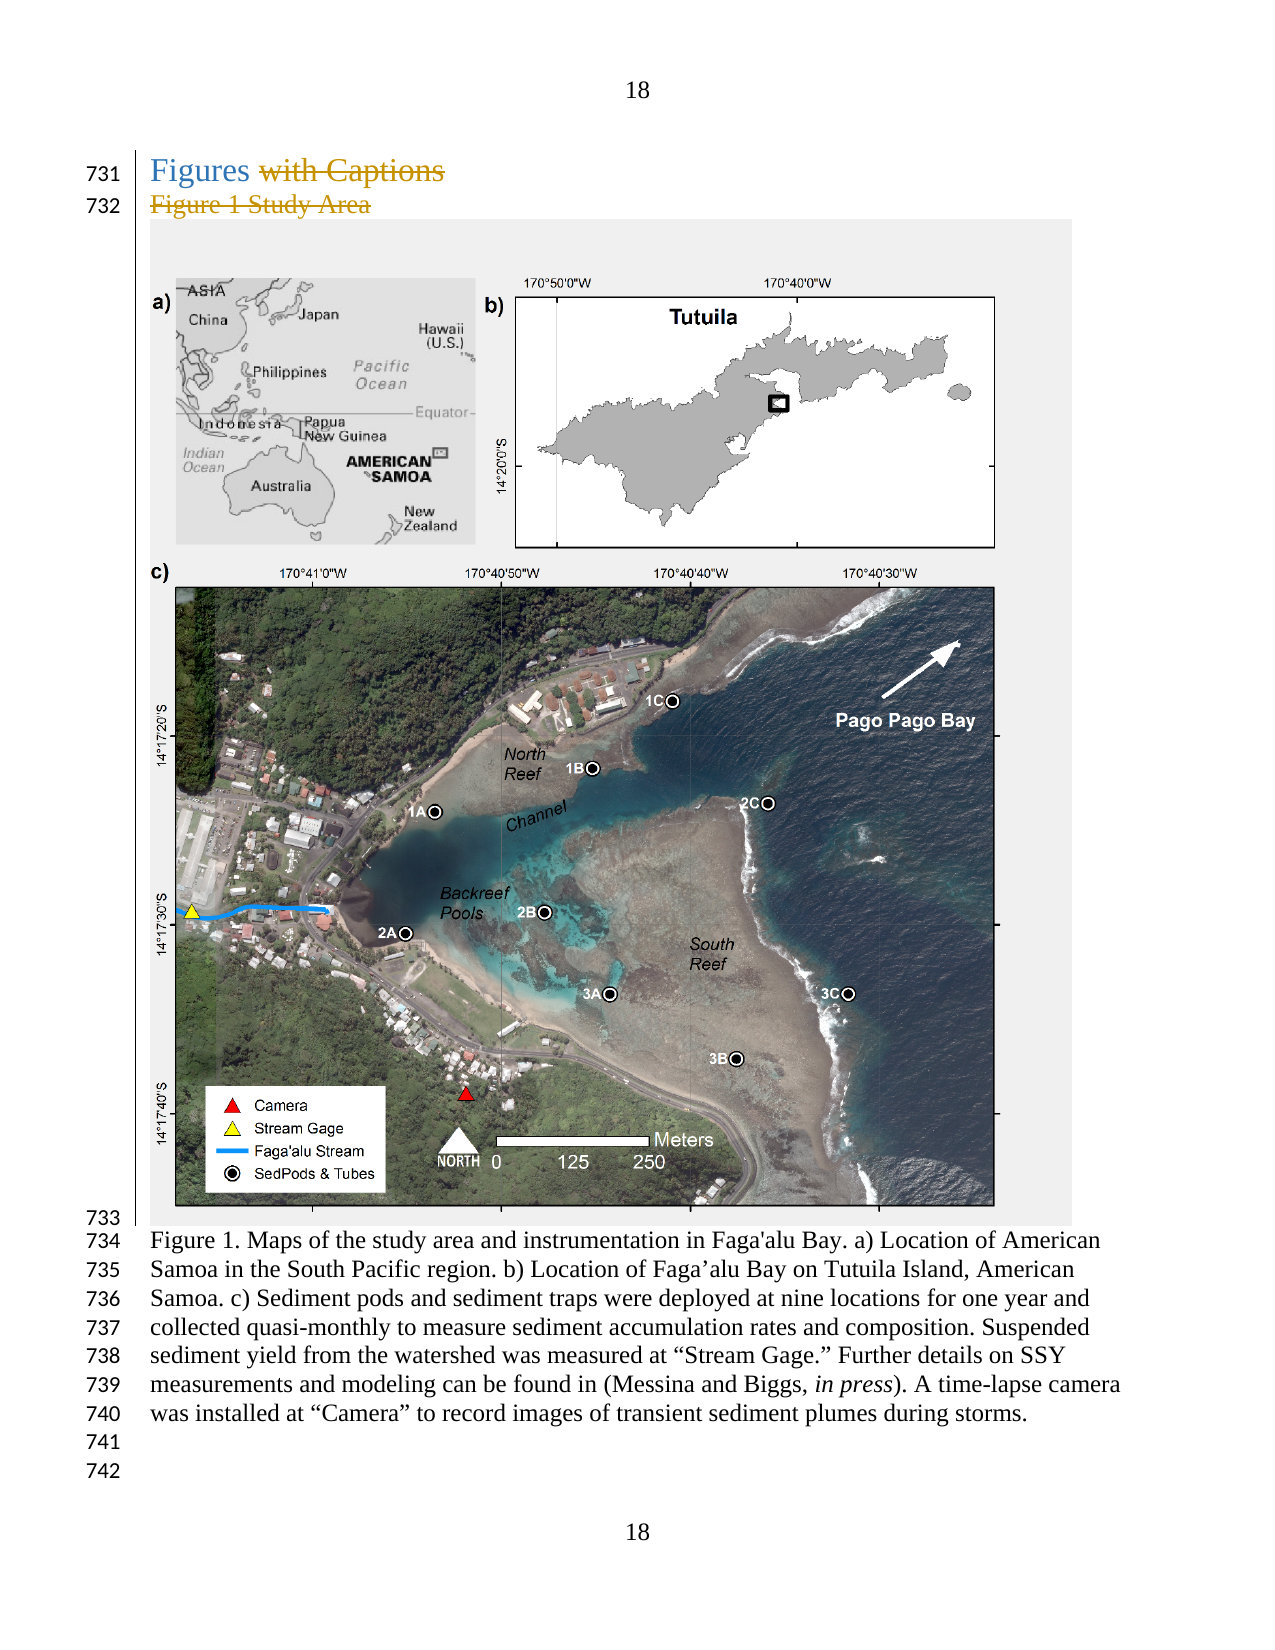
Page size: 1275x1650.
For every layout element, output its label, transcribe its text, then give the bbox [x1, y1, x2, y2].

picture [150, 219, 1072, 1226]
subtitle Figures [150, 150, 1125, 188]
text Figure 1. Maps of the study area and instrumentation in Faga'alu Bay. a) Location of American Samoa in the South Pacific region. b) Location of Faga’alu Bay on Tutuila Island, American Samoa. c) Sediment pods and sediment traps were deployed at nine locations for one year and collected quasi-monthly to measure sediment accumulation rates and composition. Suspended sediment yield from the watershed was measured at “Stream Gage.” Further details on SSY measurements and modeling can be found in (Messina and Biggs, in press). A time-lapse camera was installed at “Camera” to record images of transient sediment plumes during storms. [150, 1226, 1125, 1427]
